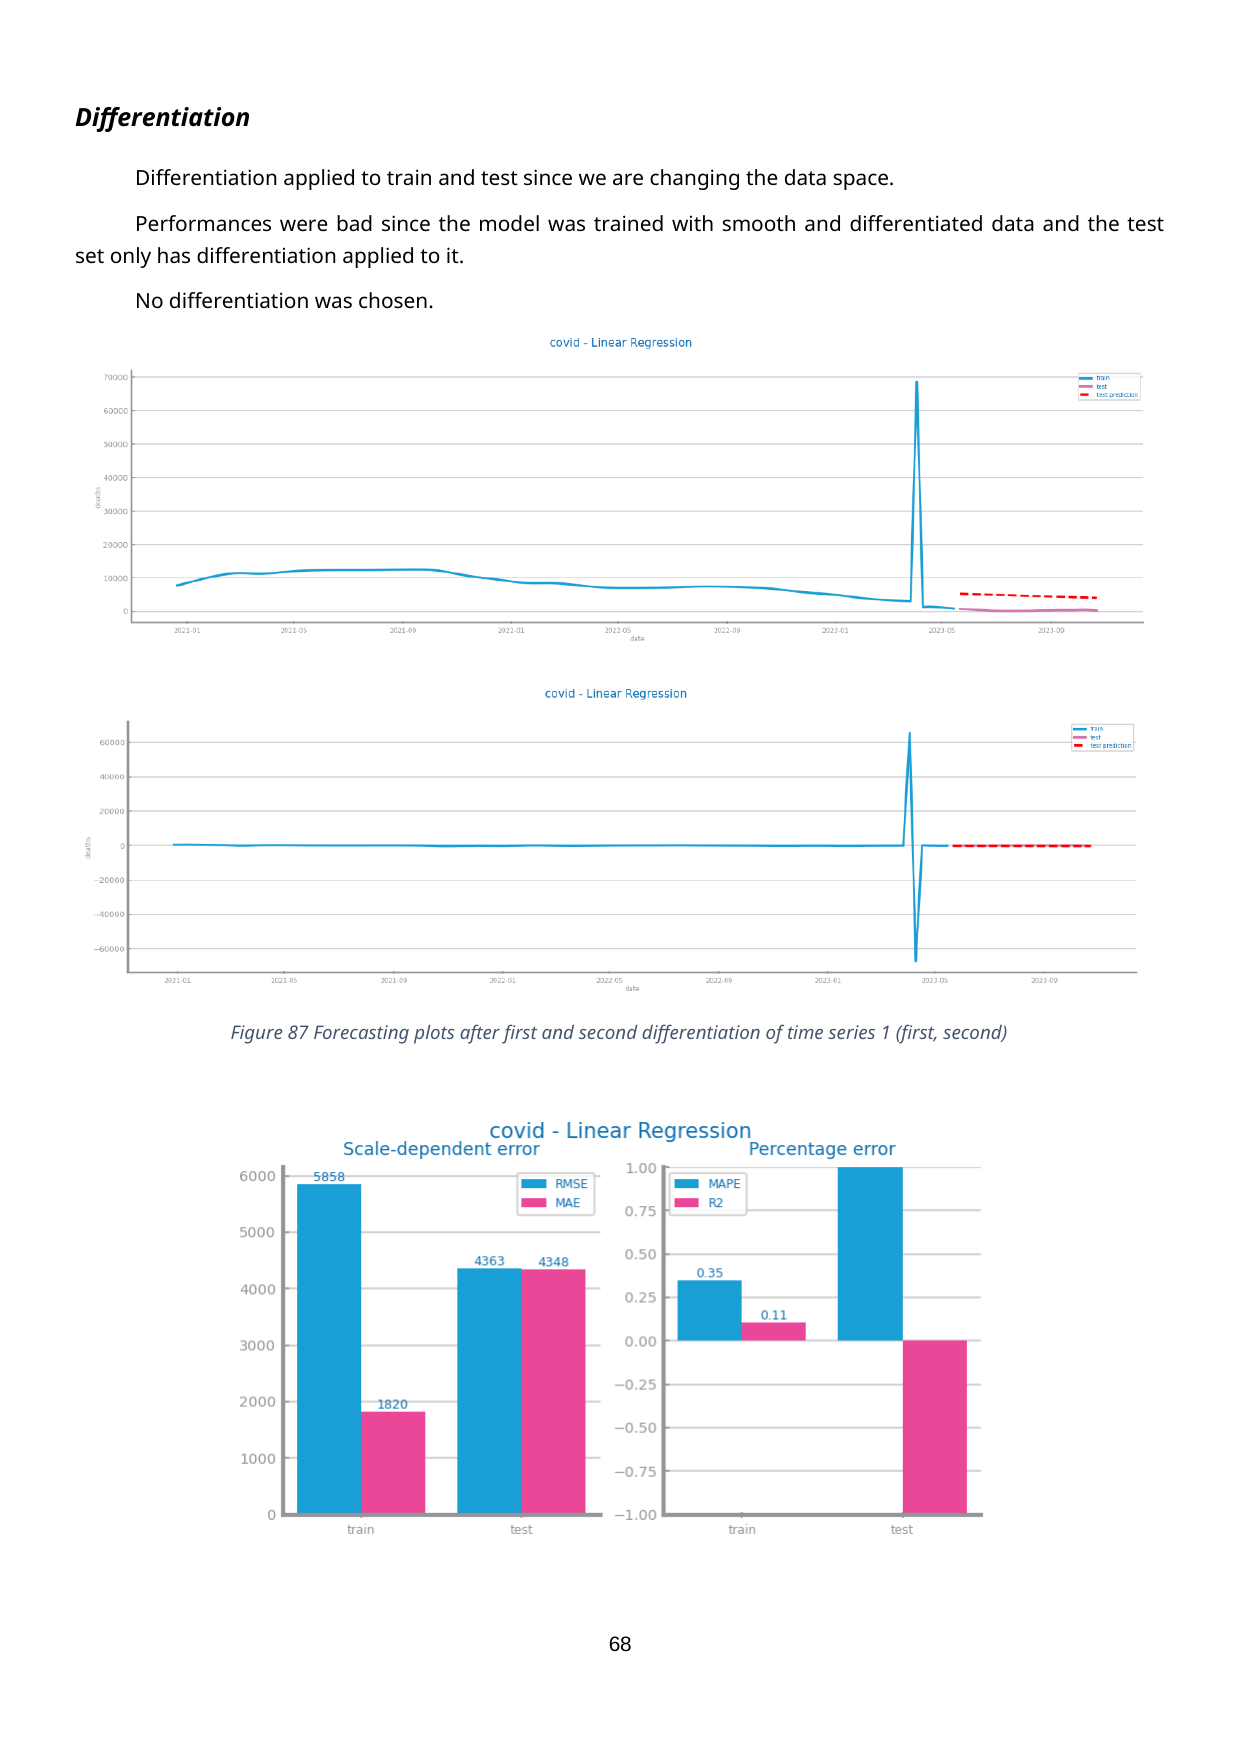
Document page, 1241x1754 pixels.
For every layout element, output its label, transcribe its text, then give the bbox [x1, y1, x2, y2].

picture [170, 1113, 1071, 1564]
text No differentiation was chosen. [75, 286, 1165, 315]
picture [77, 331, 1164, 658]
subtitle Differentiation [75, 100, 1165, 134]
text Performances were bad since the model was trained with smooth and differentiated data and the test set only has differentiation applied to it. [75, 209, 1165, 270]
text Figure 87 Forecasting plots after first and second differentiation of time series 1 (first, second) [75, 1019, 1165, 1045]
text Differentiation applied to train and test since we are changing the data space. [75, 163, 1165, 192]
picture [77, 682, 1163, 1008]
